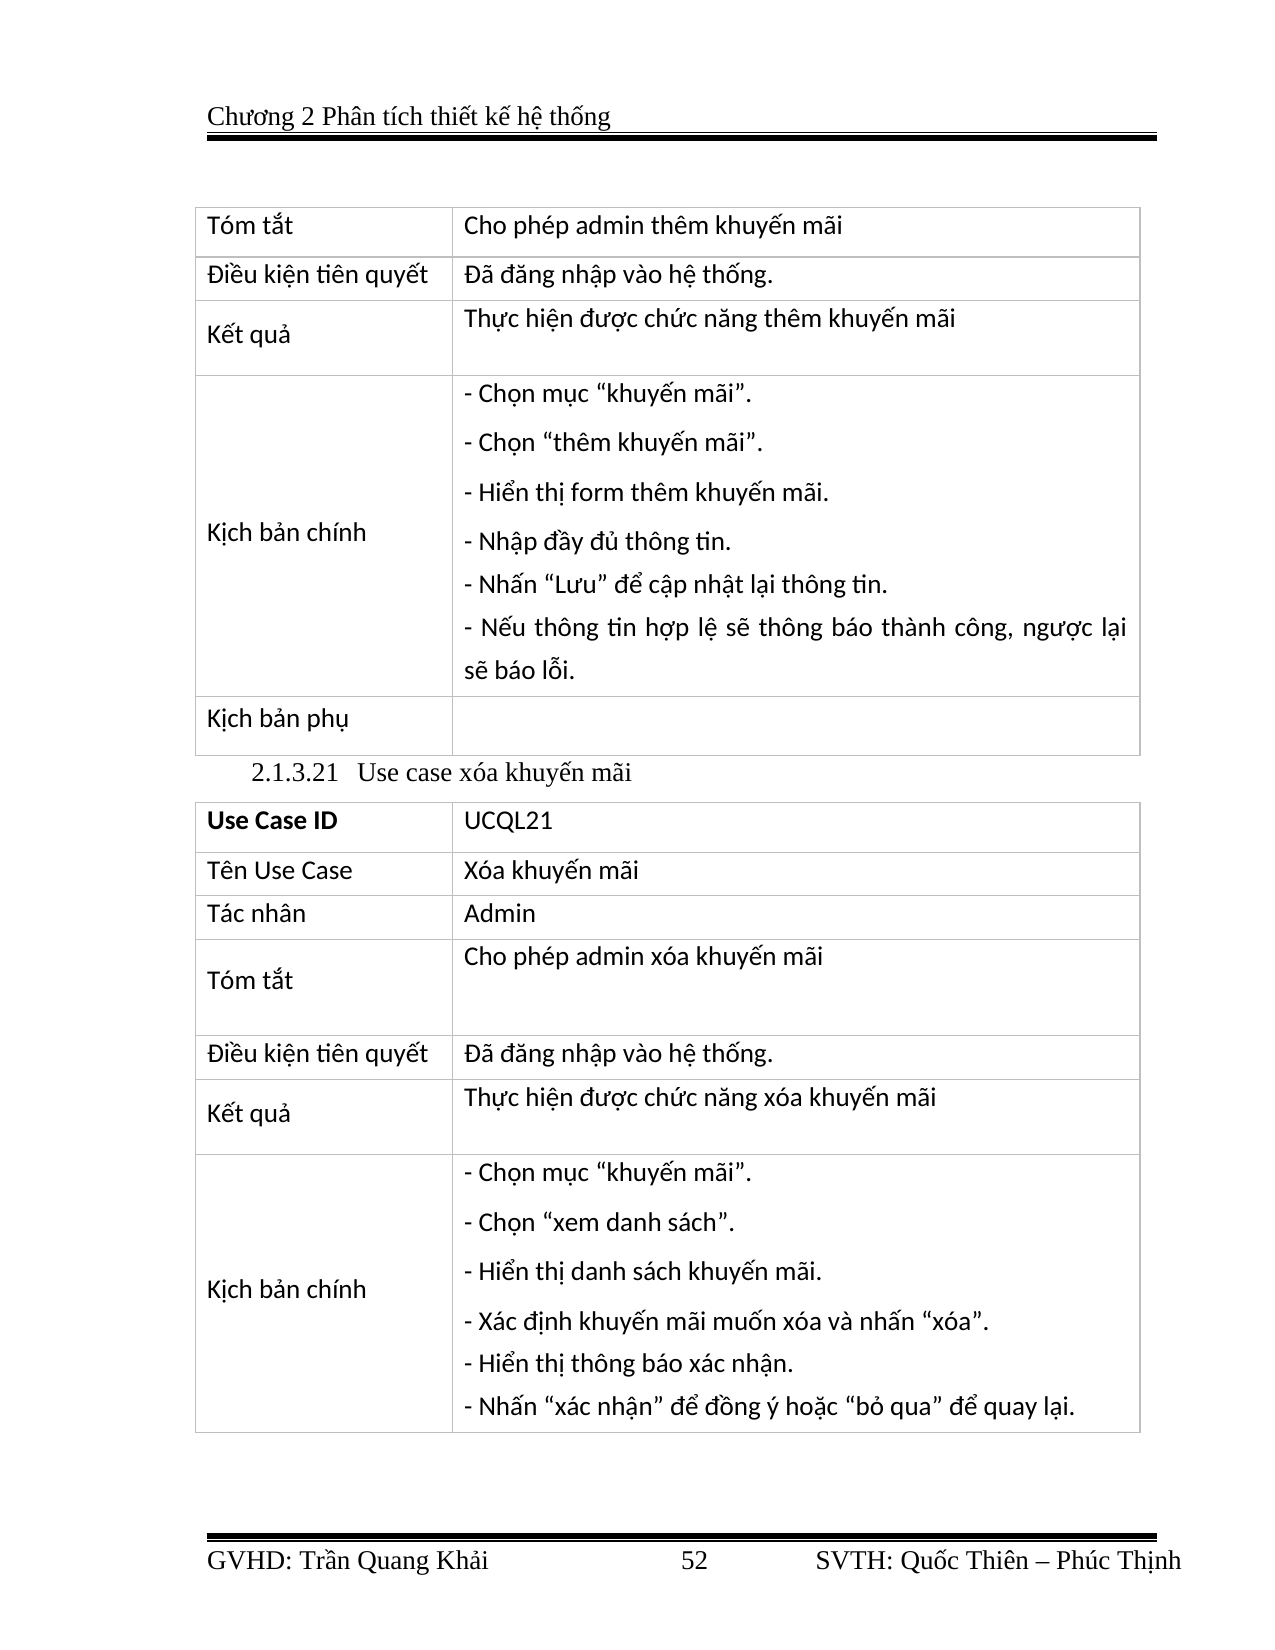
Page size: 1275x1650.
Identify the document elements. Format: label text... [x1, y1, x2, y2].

table_cell Thực hiện được chức năng thêm khuyến mãi [453, 301, 1139, 375]
table_cell Tác nhân [196, 896, 452, 938]
table_cell Tên Use Case [196, 853, 452, 895]
table_cell Tóm tắt [196, 208, 452, 256]
table_cell Admin [453, 896, 1139, 938]
table_cell Tóm tắt [196, 940, 452, 1035]
table_cell Kịch bản chính [196, 376, 452, 696]
table_cell Đã đăng nhập vào hệ thống. [453, 258, 1139, 300]
list Use case xóa khuyến mãi [251, 756, 1157, 787]
table_cell [453, 697, 1139, 754]
table_cell Đã đăng nhập vào hệ thống. [453, 1036, 1139, 1079]
table_cell Kết quả [196, 301, 452, 375]
table_header Use Case ID [196, 803, 452, 852]
table_header UCQL21 [453, 803, 1139, 852]
table_cell - Chọn mục “khuyến mãi”. - Chọn “xem danh sách”. - Hiển thị danh sách khuyến mãi. - Xác định khuyến mãi muốn xóa và nhấn “xóa”. - Hiển thị thông báo xác nhận. - Nhấn “xác nhận” để đồng ý hoặc “bỏ qua” để quay lại. [453, 1155, 1139, 1432]
table_cell Xóa khuyến mãi [453, 853, 1139, 895]
table_cell Thực hiện được chức năng xóa khuyến mãi [453, 1080, 1139, 1154]
table_cell Cho phép admin xóa khuyến mãi [453, 940, 1139, 1035]
table_cell Điều kiện tiên quyết [196, 1036, 452, 1079]
table_cell Điều kiện tiên quyết [196, 258, 452, 300]
table_cell - Chọn mục “khuyến mãi”. - Chọn “thêm khuyến mãi”. - Hiển thị form thêm khuyến mãi. - Nhập đầy đủ thông tin. - Nhấn “Lưu” để cập nhật lại thông tin. - Nếu thông tin hợp lệ sẽ thông báo thành công, ngược lại sẽ báo lỗi. [453, 376, 1139, 696]
table_cell Kịch bản phụ [196, 697, 452, 754]
table_cell Kết quả [196, 1080, 452, 1154]
table_cell Kịch bản chính [196, 1155, 452, 1432]
table_cell Cho phép admin thêm khuyến mãi [453, 208, 1139, 256]
